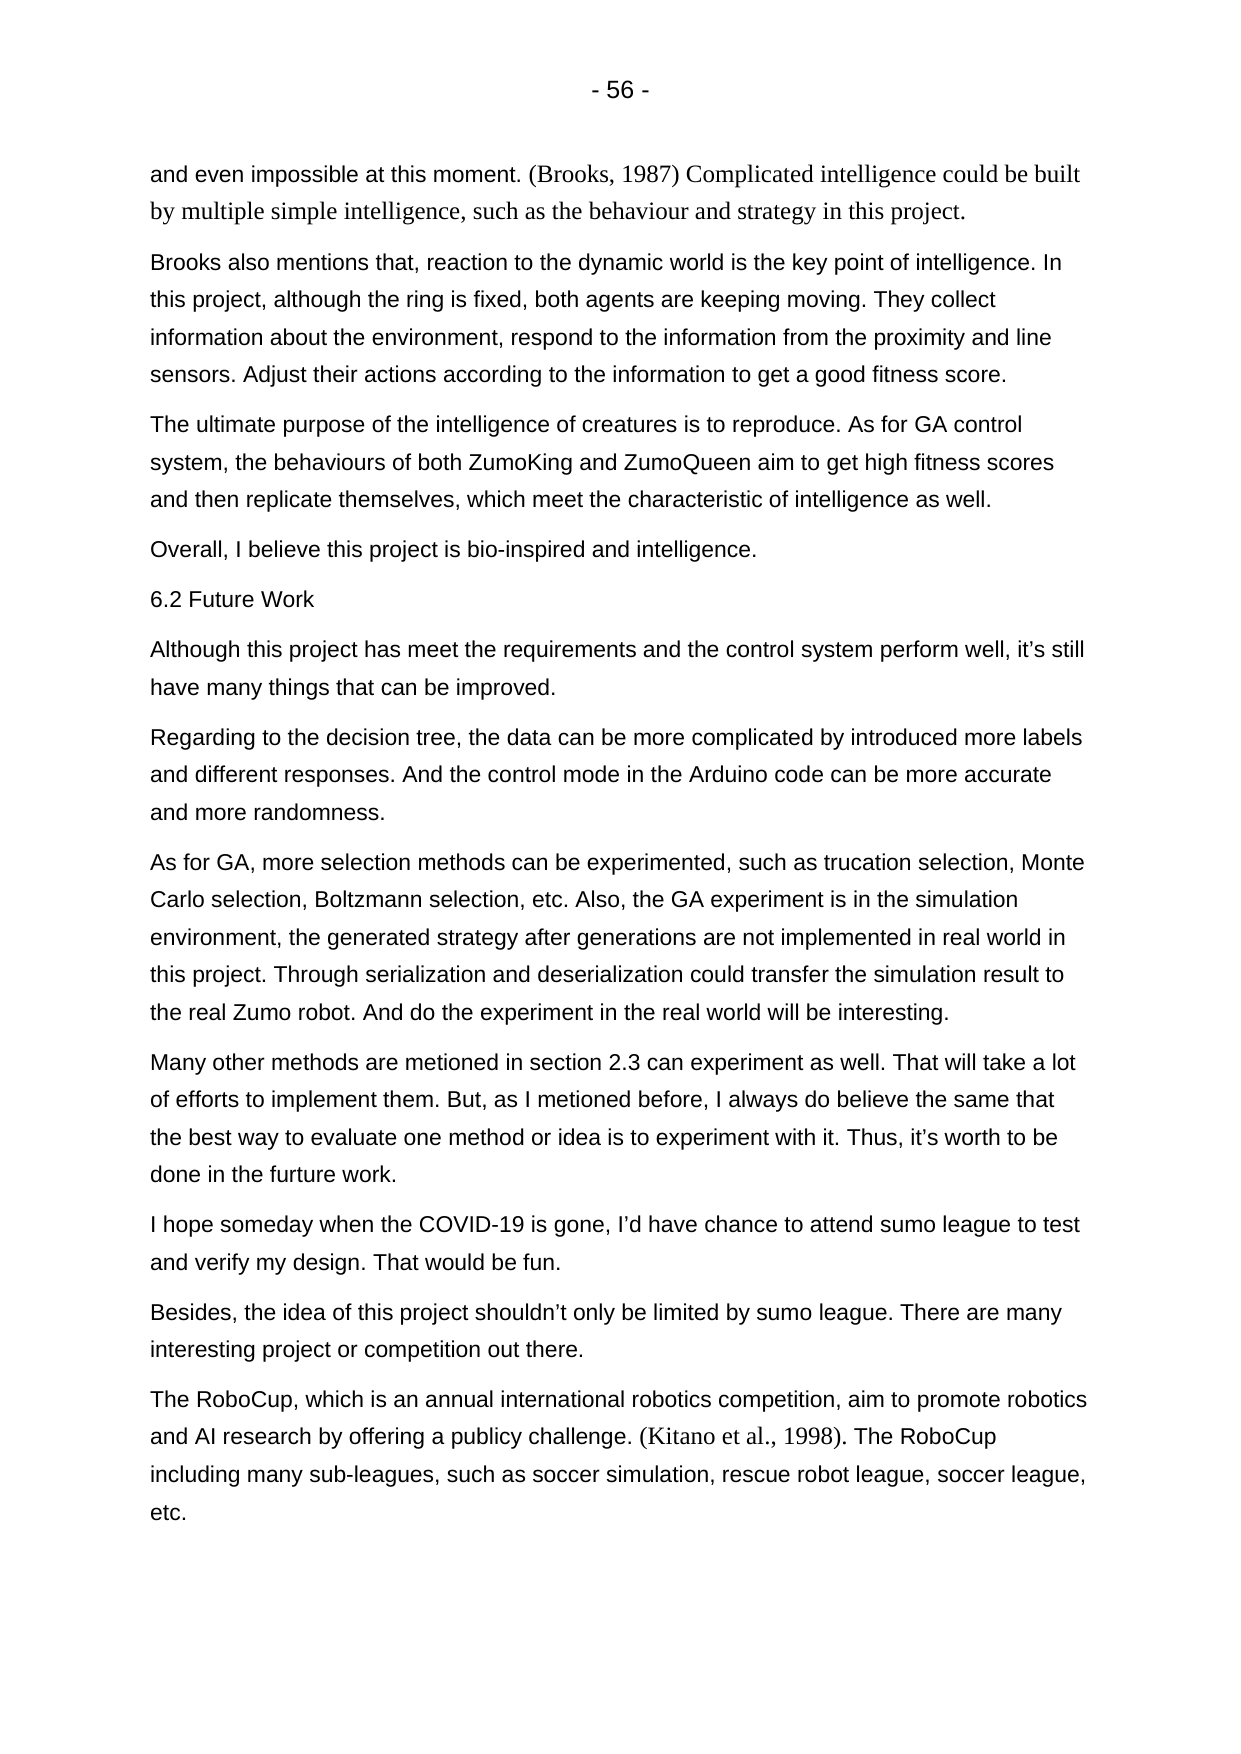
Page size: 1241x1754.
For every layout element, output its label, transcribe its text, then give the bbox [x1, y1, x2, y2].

text Many other methods are metioned in section 2.3 can experiment as well. That will take a lot of efforts to implement them. But, as I metioned before, I always do believe the same that the best way to evaluate one method or idea is to experiment with it. Thus, it’s worth to be done in the furture work. [150, 1037, 1090, 1187]
text 6.2 Future Work [150, 575, 1090, 612]
text As for GA, more selection methods can be experimented, such as trucation selection, Monte Carlo selection, Boltzmann selection, etc. Also, the GA experiment is in the simulation environment, the generated strategy after generations are not implemented in real world in this project. Through serialization and deserialization could transfer the simulation result to the real Zumo robot. And do the experiment in the real world will be interesting. [150, 837, 1090, 1025]
text Although this project has meet the requirements and the control system perform well, it’s still have many things that can be improved. [150, 625, 1090, 700]
text Brooks also mentions that, reaction to the dynamic world is the key point of intelligence. In this project, although the ring is fixed, both agents are keeping moving. They collect information about the environment, respond to the information from the proximity and line sensors. Adjust their actions according to the information to get a good fitness score. [150, 237, 1090, 387]
text The RoboCup, which is an annual international robotics competition, aim to promote robotics and AI research by offering a publicy challenge. (Kitano et al., 1998). The RoboCup including many sub-leagues, such as soccer simulation, rescue robot league, soccer league, etc. [150, 1375, 1090, 1525]
text The ultimate purpose of the intelligence of creatures is to reproduce. As for GA control system, the behaviours of both ZumoKing and ZumoQueen aim to get high fitness scores and then replicate themselves, which meet the characteristic of intelligence as well. [150, 400, 1090, 512]
text I hope someday when the COVID-19 is gone, I’d have chance to attend sumo league to test and verify my design. That would be fun. [150, 1200, 1090, 1275]
text Besides, the idea of this project shouldn’t only be limited by sumo league. There are many interesting project or competition out there. [150, 1287, 1090, 1362]
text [150, 150, 1090, 225]
text Overall, I believe this project is bio-inspired and intelligence. [150, 525, 1090, 562]
text Regarding to the decision tree, the data can be more complicated by introduced more labels and different responses. And the control mode in the Arduino code can be more accurate and more randomness. [150, 712, 1090, 825]
